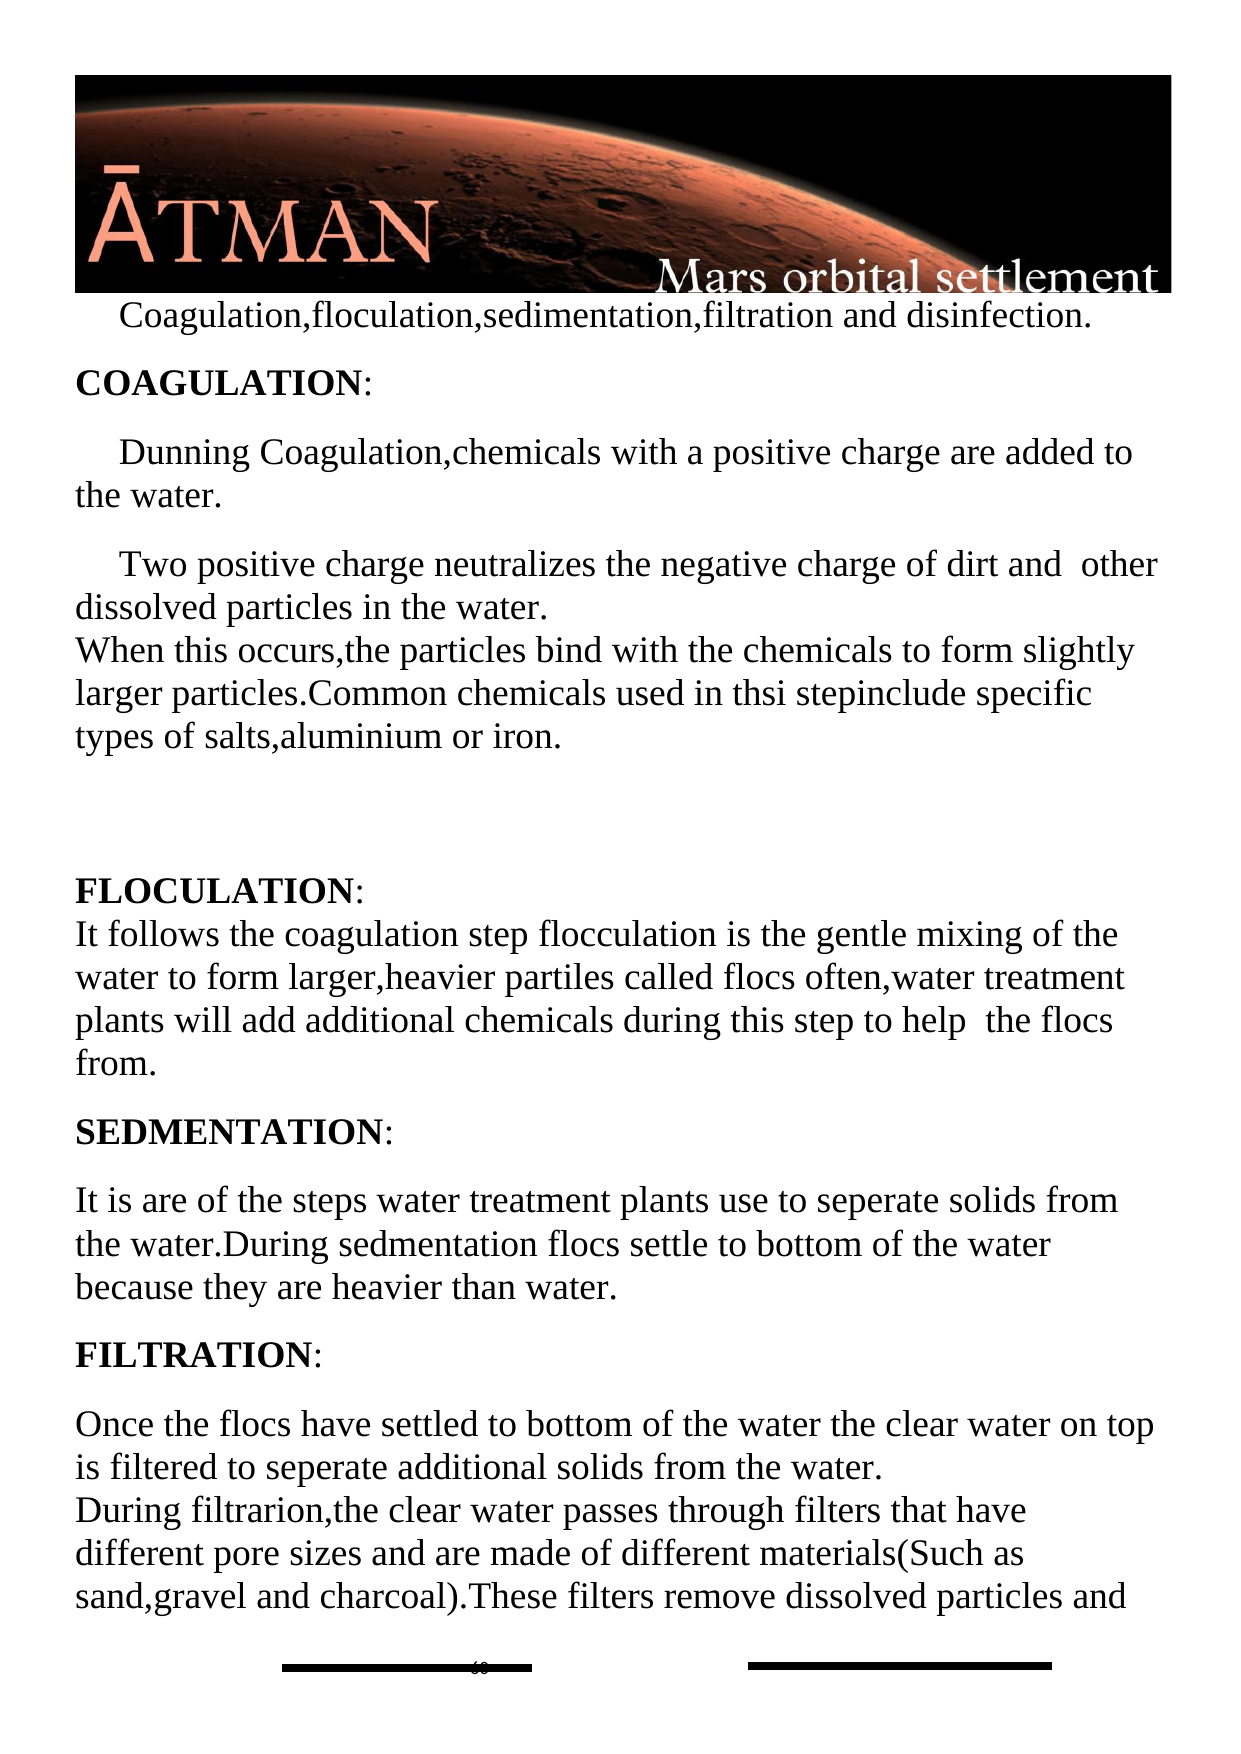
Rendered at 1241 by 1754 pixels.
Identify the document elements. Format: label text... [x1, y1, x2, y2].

text FILTRATION: [75, 1333, 1165, 1401]
text Coagulation,floculation,sedimentation,filtration and disinfection. [75, 293, 1165, 361]
text Two positive charge neutralizes the negative charge of dirt and other dissolved particles in the water. When this occurs,the particles bind with the chemicals to form slightly larger particles.Common chemicals used in thsi stepinclude specific types of salts,aluminium or iron. [75, 541, 1165, 782]
text It follows the coagulation step flocculation is the gentle mixing of the water to form larger,heavier partiles called flocs often,water treatment plants will add additional chemicals during this step to help the flocs from. [75, 911, 1165, 1109]
text SEDMENTATION: [75, 1109, 1165, 1178]
text FLOCULATION: [75, 868, 1165, 911]
text Dunning Coagulation,chemicals with a positive charge are added to the water. [75, 429, 1165, 541]
text COAGULATION: [75, 361, 1165, 429]
picture [75, 75, 1172, 293]
text It is are of the steps water treatment plants use to seperate solids from the water.During sedmentation flocs settle to bottom of the water because they are heavier than water. [75, 1178, 1165, 1333]
